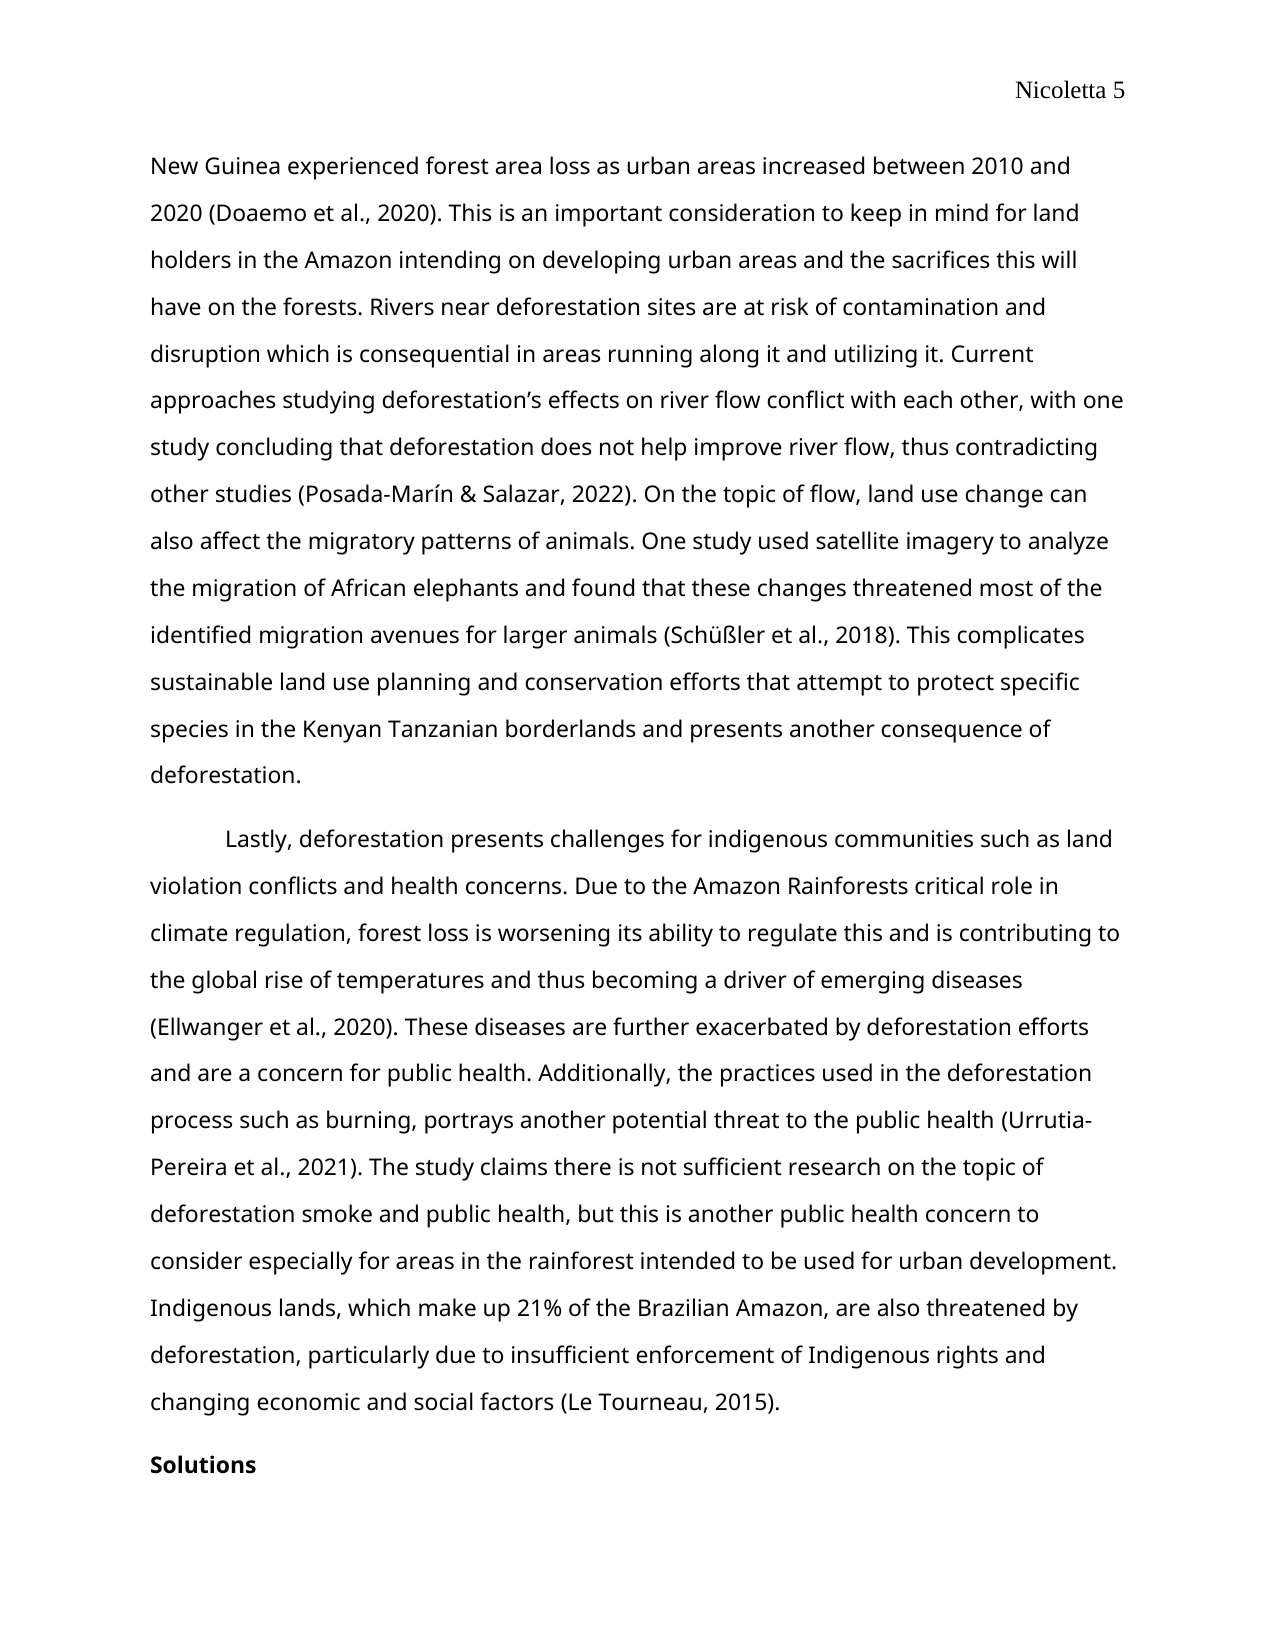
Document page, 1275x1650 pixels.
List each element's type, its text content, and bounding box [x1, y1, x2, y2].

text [150, 150, 1125, 791]
text Lastly, deforestation presents challenges for indigenous communities such as land violation conflicts and health concerns. Due to the Amazon Rainforests critical role in climate regulation, forest loss is worsening its ability to regulate this and is contributing to the global rise of temperatures and thus becoming a driver of emerging diseases (Ellwanger et al., 2020). These diseases are further exacerbated by deforestation efforts and are a concern for public health. Additionally, the practices used in the deforestation process such as burning, portrays another potential threat to the public health (Urrutia-Pereira et al., 2021). The study claims there is not sufficient research on the topic of deforestation smoke and public health, but this is another public health concern to consider especially for areas in the rainforest intended to be used for urban development. Indigenous lands, which make up 21% of the Brazilian Amazon, are also threatened by deforestation, particularly due to insufficient enforcement of Indigenous rights and changing economic and social factors (Le Tourneau, 2015). [150, 823, 1125, 1417]
text Solutions [150, 1449, 1125, 1480]
